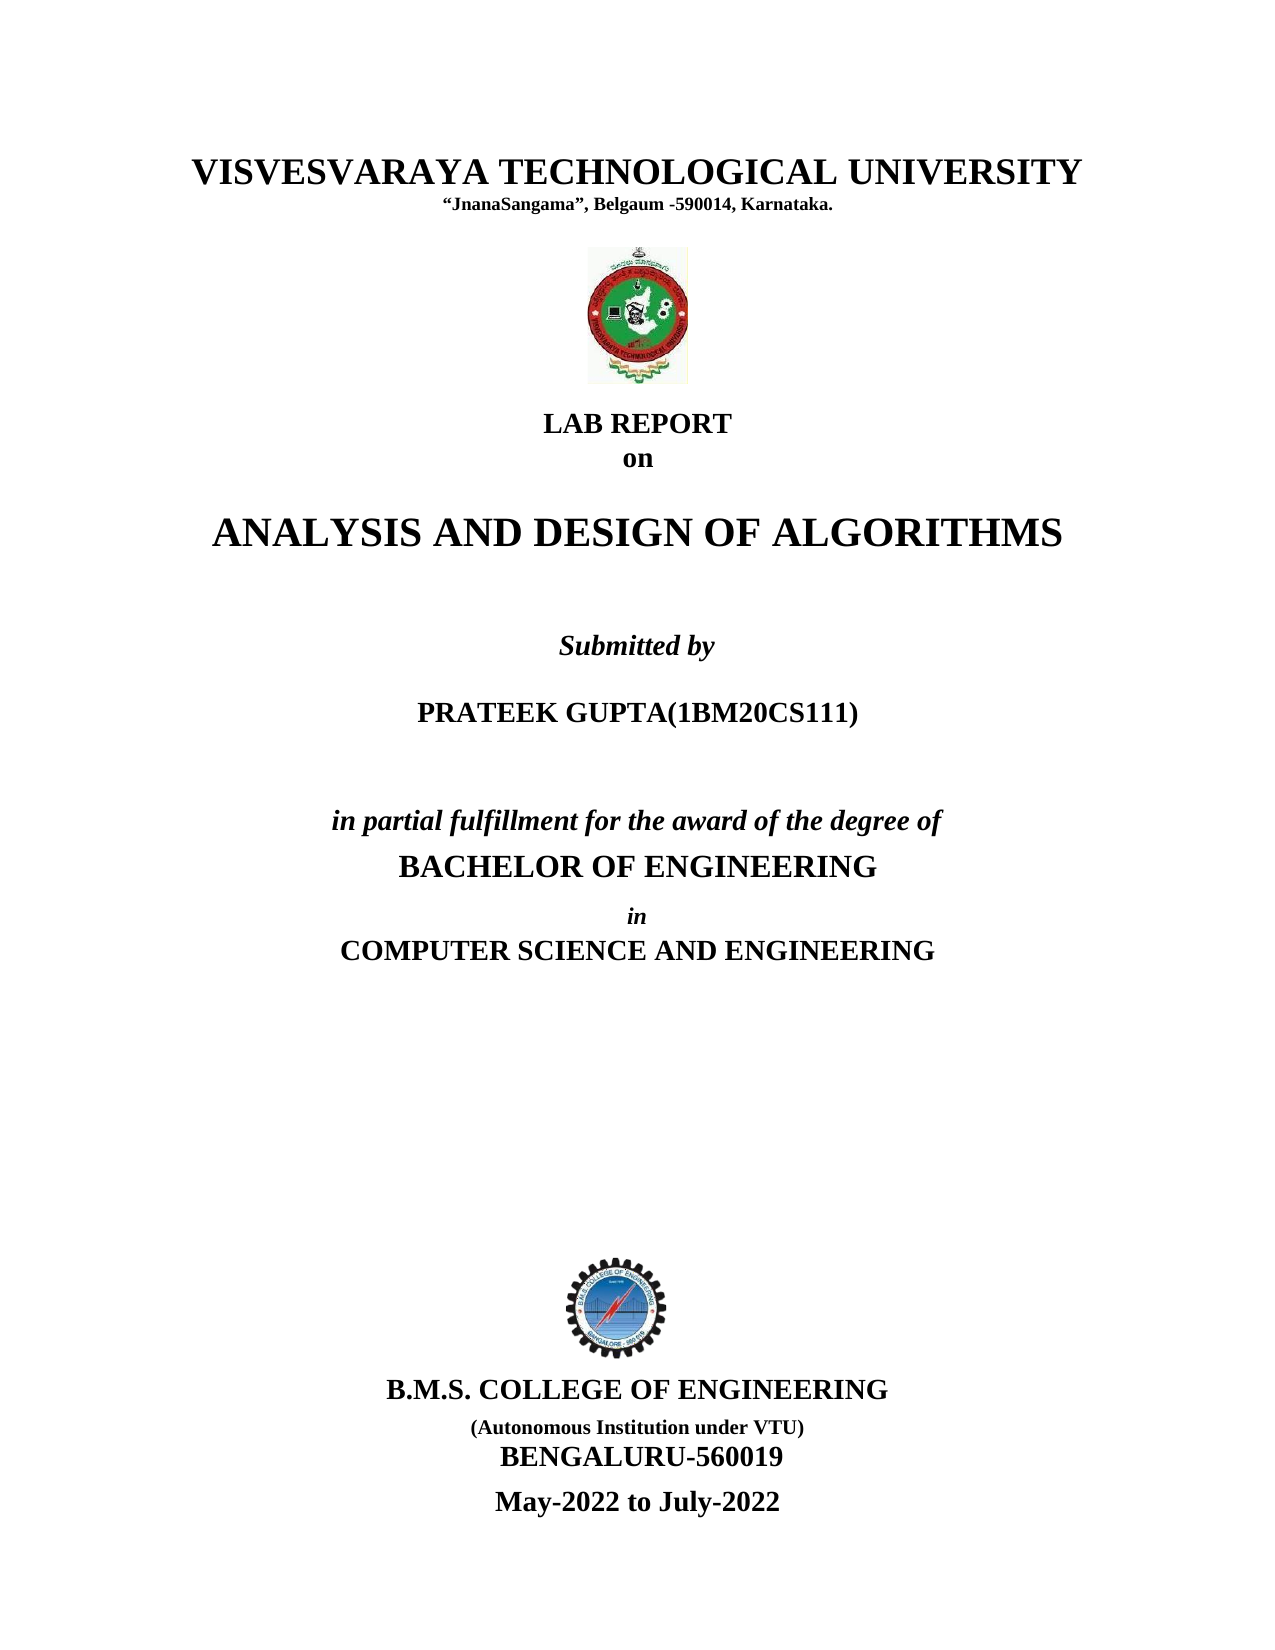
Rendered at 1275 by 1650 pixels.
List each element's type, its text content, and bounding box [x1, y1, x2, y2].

text in [211, 902, 1065, 930]
text B.M.S. COLLEGE OF ENGINEERING [386, 1256, 1164, 1406]
text BACHELOR OF ENGINEERING [211, 848, 1064, 885]
text BENGALURU-560019 [190, 1439, 1093, 1473]
picture [587, 247, 688, 384]
text VISVESVARAYA TECHNOLOGICAL UNIVERSITY [190, 149, 1084, 192]
text “JnanaSangama”, Belgaum -590014, Karnataka. [211, 193, 1064, 214]
text May-2022 to July-2022 [211, 1484, 1064, 1518]
text (Autonomous Institution under VTU) [211, 1417, 1064, 1439]
text Submitted by [211, 628, 1065, 661]
text LAB REPORT [211, 407, 1064, 440]
text in partial fulfillment for the award of the degree of [211, 803, 1065, 837]
text COMPUTER SCIENCE AND ENGINEERING [211, 933, 1064, 966]
text on [211, 441, 1065, 474]
subtitle ANALYSIS AND DESIGN OF ALGORITHMS [211, 508, 1064, 556]
picture [565, 1257, 667, 1359]
text PRATEEK GUPTA(1BM20CS111) [211, 695, 1064, 728]
